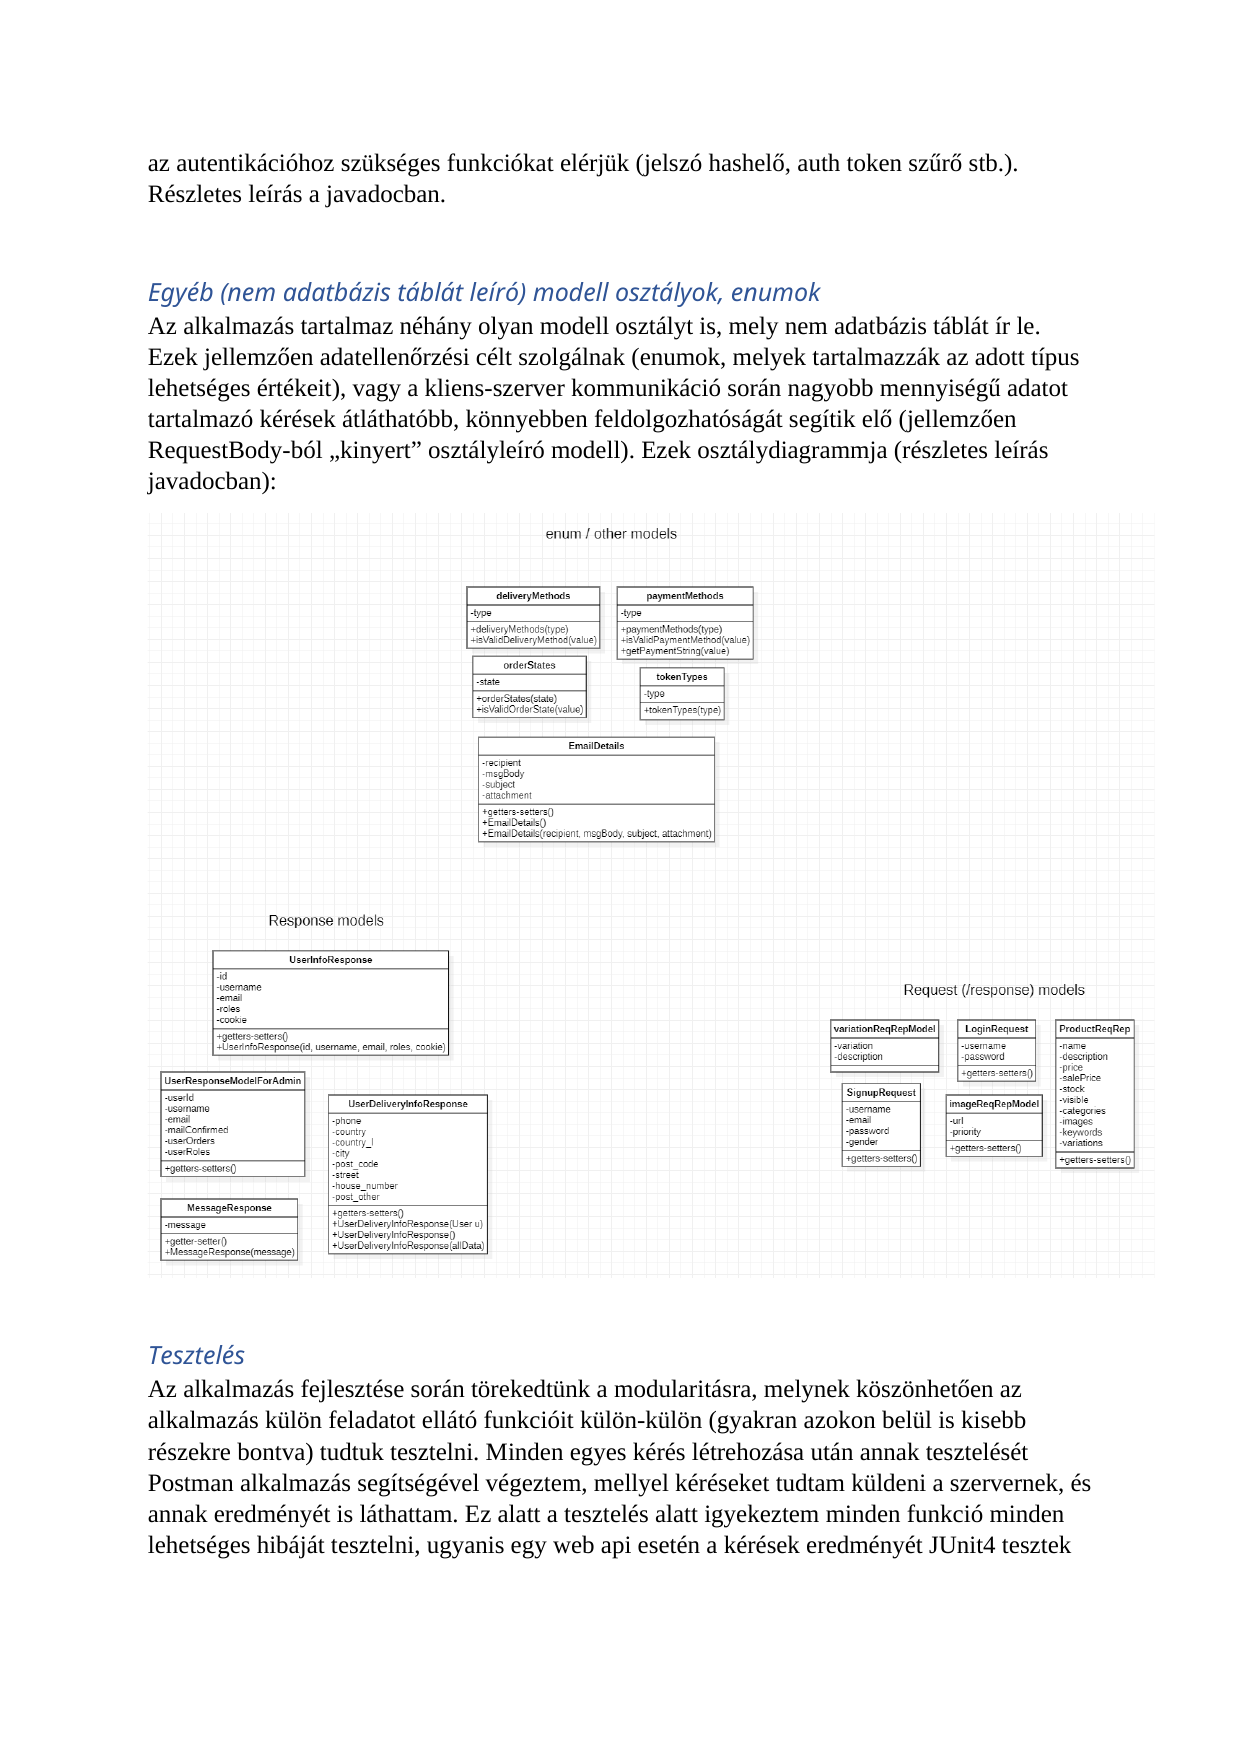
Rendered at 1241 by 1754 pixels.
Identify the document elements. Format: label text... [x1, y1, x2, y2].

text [148, 148, 1092, 207]
picture [147, 513, 1155, 1278]
subtitle Tesztelés [148, 1338, 1092, 1372]
text Az alkalmazás tartalmaz néhány olyan modell osztályt is, mely nem adatbázis táblát ír le. Ezek jellemzően adatellenőrzési célt szolgálnak (enumok, melyek tartalmazzák az adott típus lehetséges értékeit), vagy a kliens-szerver kommunikáció során nagyobb mennyiségű adatot tartalmazó kérések átláthatóbb, könnyebben feldolgozhatóságát segítik elő (jellemzően RequestBody-ból „kinyert” osztályleíró modell). Ezek osztálydiagrammja (részletes leírás javadocban): [148, 311, 1092, 495]
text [148, 1374, 1092, 1558]
subtitle Egyéb (nem adatbázis táblát leíró) modell osztályok, enumok [148, 274, 1092, 308]
